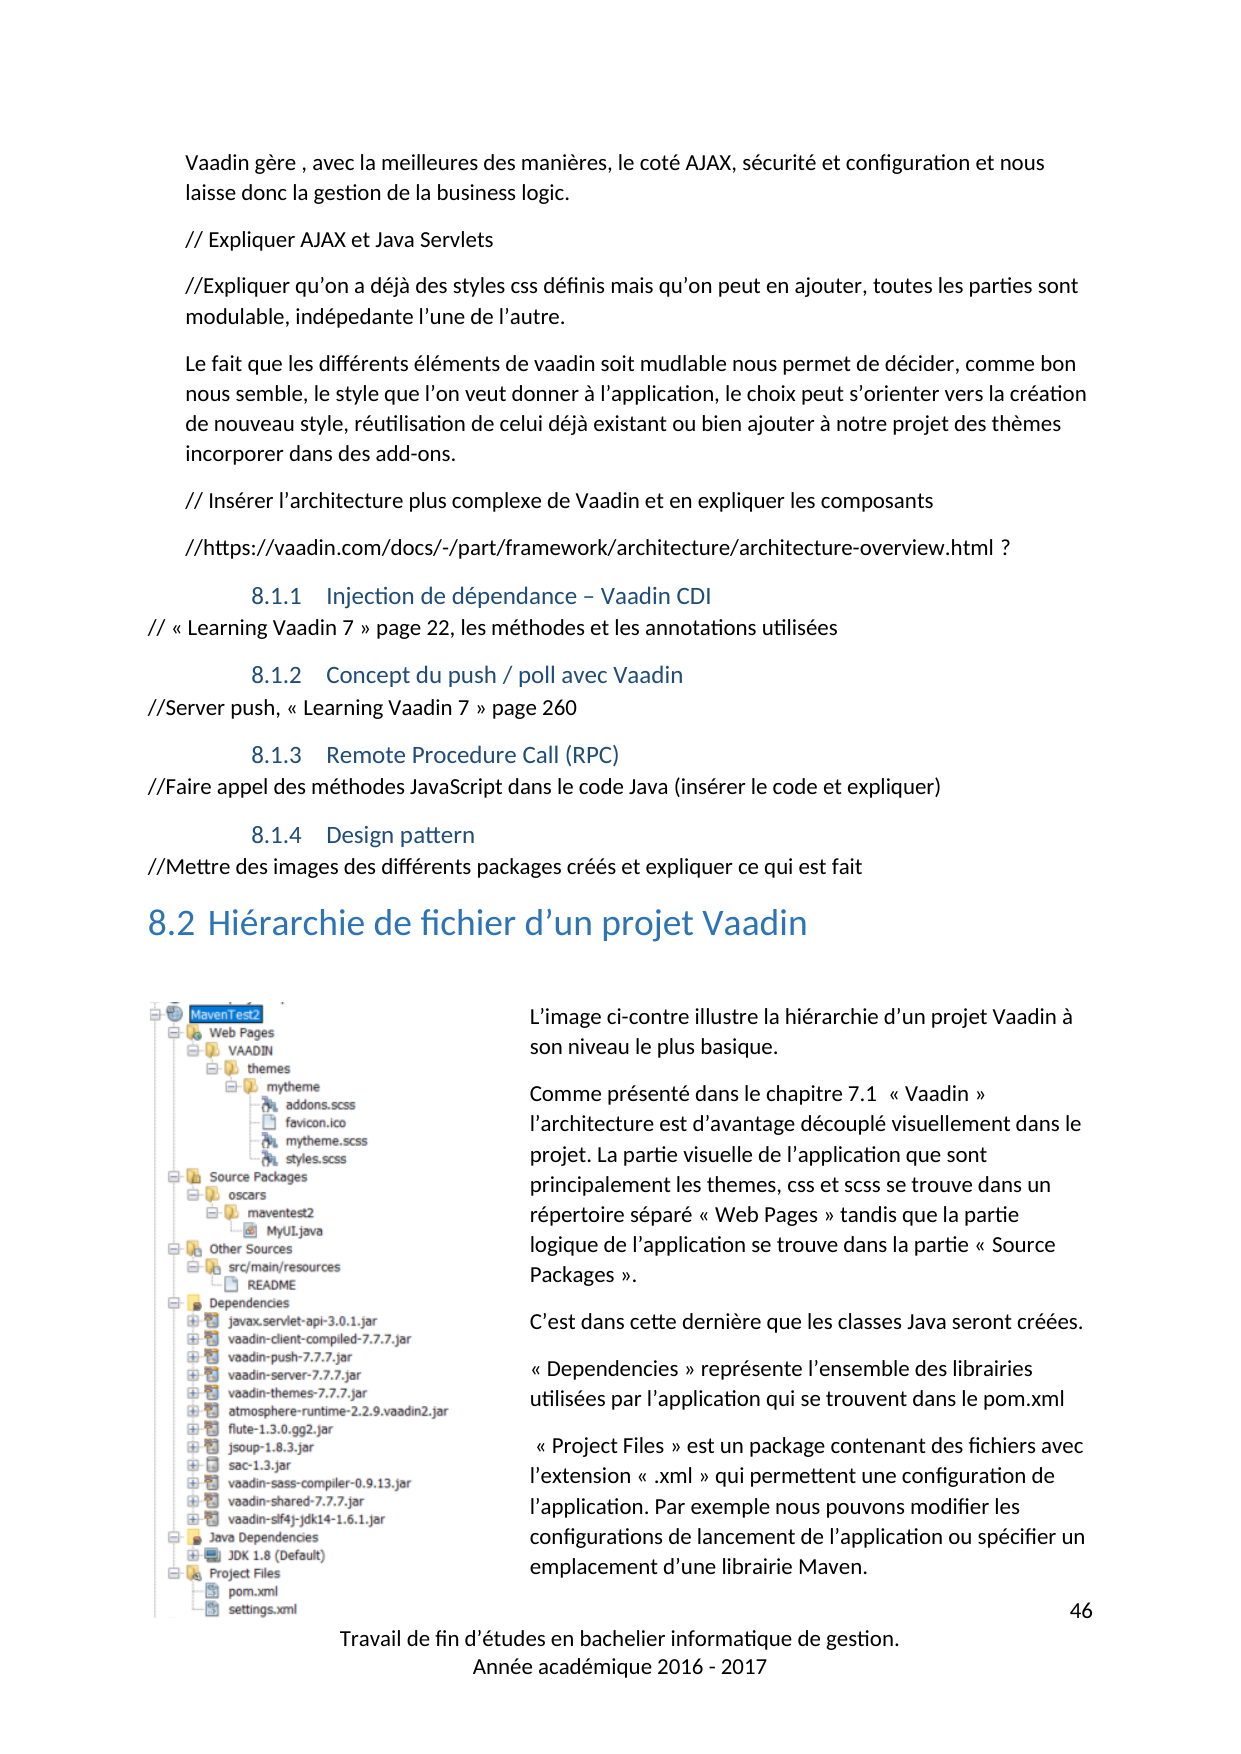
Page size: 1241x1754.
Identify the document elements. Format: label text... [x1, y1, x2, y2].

text Le fait que les différents éléments de vaadin soit mudlable nous permet de décider, comme bon nous semble, le style que l’on veut donner à l’application, le choix peut s’orienter vers la création de nouveau style, réutilisation de celui déjà existant ou bien ajouter à notre projet des thèmes incorporer dans des add-ons. [185, 349, 1093, 467]
text // Insérer l’architecture plus complexe de Vaadin et en expliquer les composants [185, 486, 1093, 514]
text Comme présenté dans le chapitre 7.1 « Vaadin » l’architecture est d’avantage découplé visuellement dans le projet. La partie visuelle de l’application que sont principalement les themes, css et scss se trouve dans un répertoire séparé « Web Pages » tandis que la partie logique de l’application se trouve dans la partie « Source Packages ». [510, 1079, 1093, 1288]
text //Faire appel des méthodes JavaScript dans le code Java (insérer le code et expliquer) [148, 772, 1093, 800]
text Hiérarchie de fichier d’un projet Vaadin [148, 899, 1093, 945]
text // « Learning Vaadin 7 » page 22, les méthodes et les annotations utilisées [148, 613, 1093, 641]
subtitle Remote Procedure Call (RPC) [251, 739, 1093, 770]
text L’image ci-contre illustre la hiérarchie d’un projet Vaadin à son niveau le plus basique. [510, 1002, 1093, 1060]
subtitle Concept du push / poll avec Vaadin [251, 660, 1093, 690]
text //https://vaadin.com/docs/-/part/framework/architecture/architecture-overview.html ? [185, 533, 1093, 561]
text « Dependencies » représente l’ensemble des librairies utilisées par l’application qui se trouvent dans le pom.xml [510, 1354, 1093, 1412]
subtitle Design pattern [251, 819, 1093, 850]
subtitle Injection de dépendance – Vaadin CDI [251, 580, 1093, 610]
text //Server push, « Learning Vaadin 7 » page 260 [148, 693, 1093, 721]
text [185, 148, 1093, 206]
text // Expliquer AJAX et Java Servlets [185, 225, 1093, 253]
text //Mettre des images des différents packages créés et expliquer ce qui est fait [148, 852, 1093, 880]
picture [148, 1002, 510, 1616]
text « Project Files » est un package contenant des fichiers avec l’extension « .xml » qui permettent une configuration de l’application. Par exemple nous pouvons modifier les configurations de lancement de l’application ou spécifier un emplacement d’une librairie Maven. [510, 1431, 1093, 1580]
text C’est dans cette dernière que les classes Java seront créées. [510, 1307, 1093, 1335]
text //Expliquer qu’on a déjà des styles css définis mais qu’on peut en ajouter, toutes les parties sont modulable, indépedante l’une de l’autre. [185, 272, 1093, 330]
